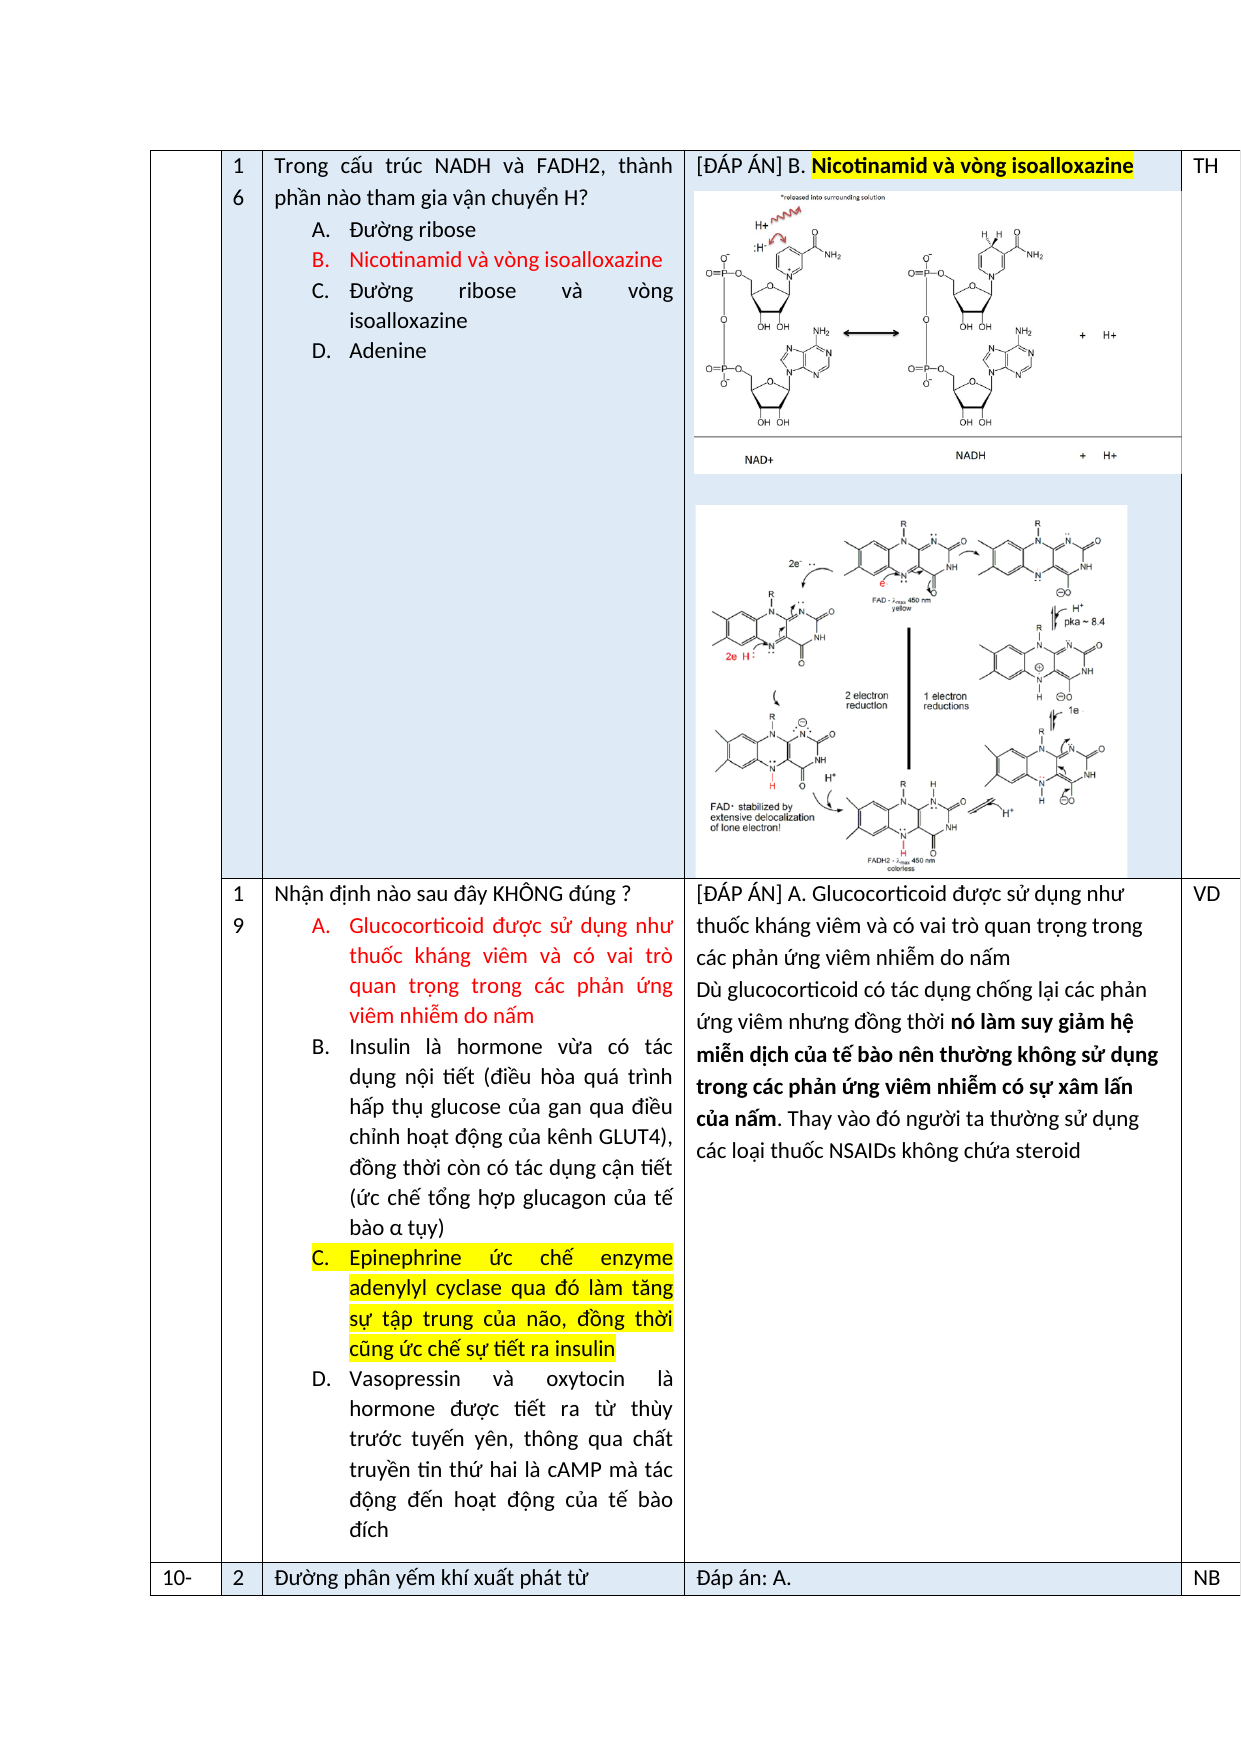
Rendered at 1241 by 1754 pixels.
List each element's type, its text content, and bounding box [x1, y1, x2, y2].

picture [694, 191, 1182, 474]
table_cell NB [1182, 1563, 1240, 1595]
table_cell VD [1182, 879, 1240, 1562]
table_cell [685, 1563, 1181, 1595]
table_cell Trong cấu trúc NADH và FADH2, thành phần nào tham gia vận chuyển H? Đường ribose Nicotinamid và vòng isoalloxazine Đường ribose và vòng isoalloxazine Adenine [263, 151, 684, 878]
table_cell 16 [222, 151, 262, 878]
picture [695, 505, 1128, 878]
table_cell [ĐÁP ÁN] B. Nicotinamid và vòng isoalloxazine [685, 151, 1181, 878]
table_cell 10-16 (chuyển hóa) [151, 1563, 221, 1595]
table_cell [263, 1563, 684, 1595]
table_cell 20 [222, 1563, 262, 1595]
table_cell Nhận định nào sau đây KHÔNG đúng ? Glucocorticoid được sử dụng như thuốc kháng viêm và có vai trò quan trọng trong các phản ứng viêm nhiễm do nấm Insulin là hormone vừa có tác dụng nội tiết (điều hòa quá trình hấp thụ glucose của gan qua điều chỉnh hoạt động của kênh GLUT4), đồng thời còn có tác dụng cận tiết (ức chế tổng hợp glucagon của tế bào α tụy) Epinephrine ức chế enzyme adenylyl cyclase qua đó làm tăng sự tập trung của não, đồng thời cũng ức chế sự tiết ra insulin Vasopressin và oxytocin là hormone được tiết ra từ thùy trước tuyến yên, thông qua chất truyền tin thứ hai là cAMP mà tác động đến hoạt động của tế bào đích [263, 879, 684, 1562]
table_cell 19 [222, 879, 262, 1562]
table_cell [ĐÁP ÁN] A. Glucocorticoid được sử dụng như thuốc kháng viêm và có vai trò quan trọng trong các phản ứng viêm nhiễm do nấm Dù glucocorticoid có tác dụng chống lại các phản ứng viêm nhưng đồng thời nó làm suy giảm hệ miễn dịch của tế bào nên thường không sử dụng trong các phản ứng viêm nhiễm có sự xâm lấn của nấm. Thay vào đó người ta thường sử dụng các loại thuốc NSAIDs không chứa steroid [685, 879, 1181, 1562]
table_cell TH [1182, 151, 1240, 878]
